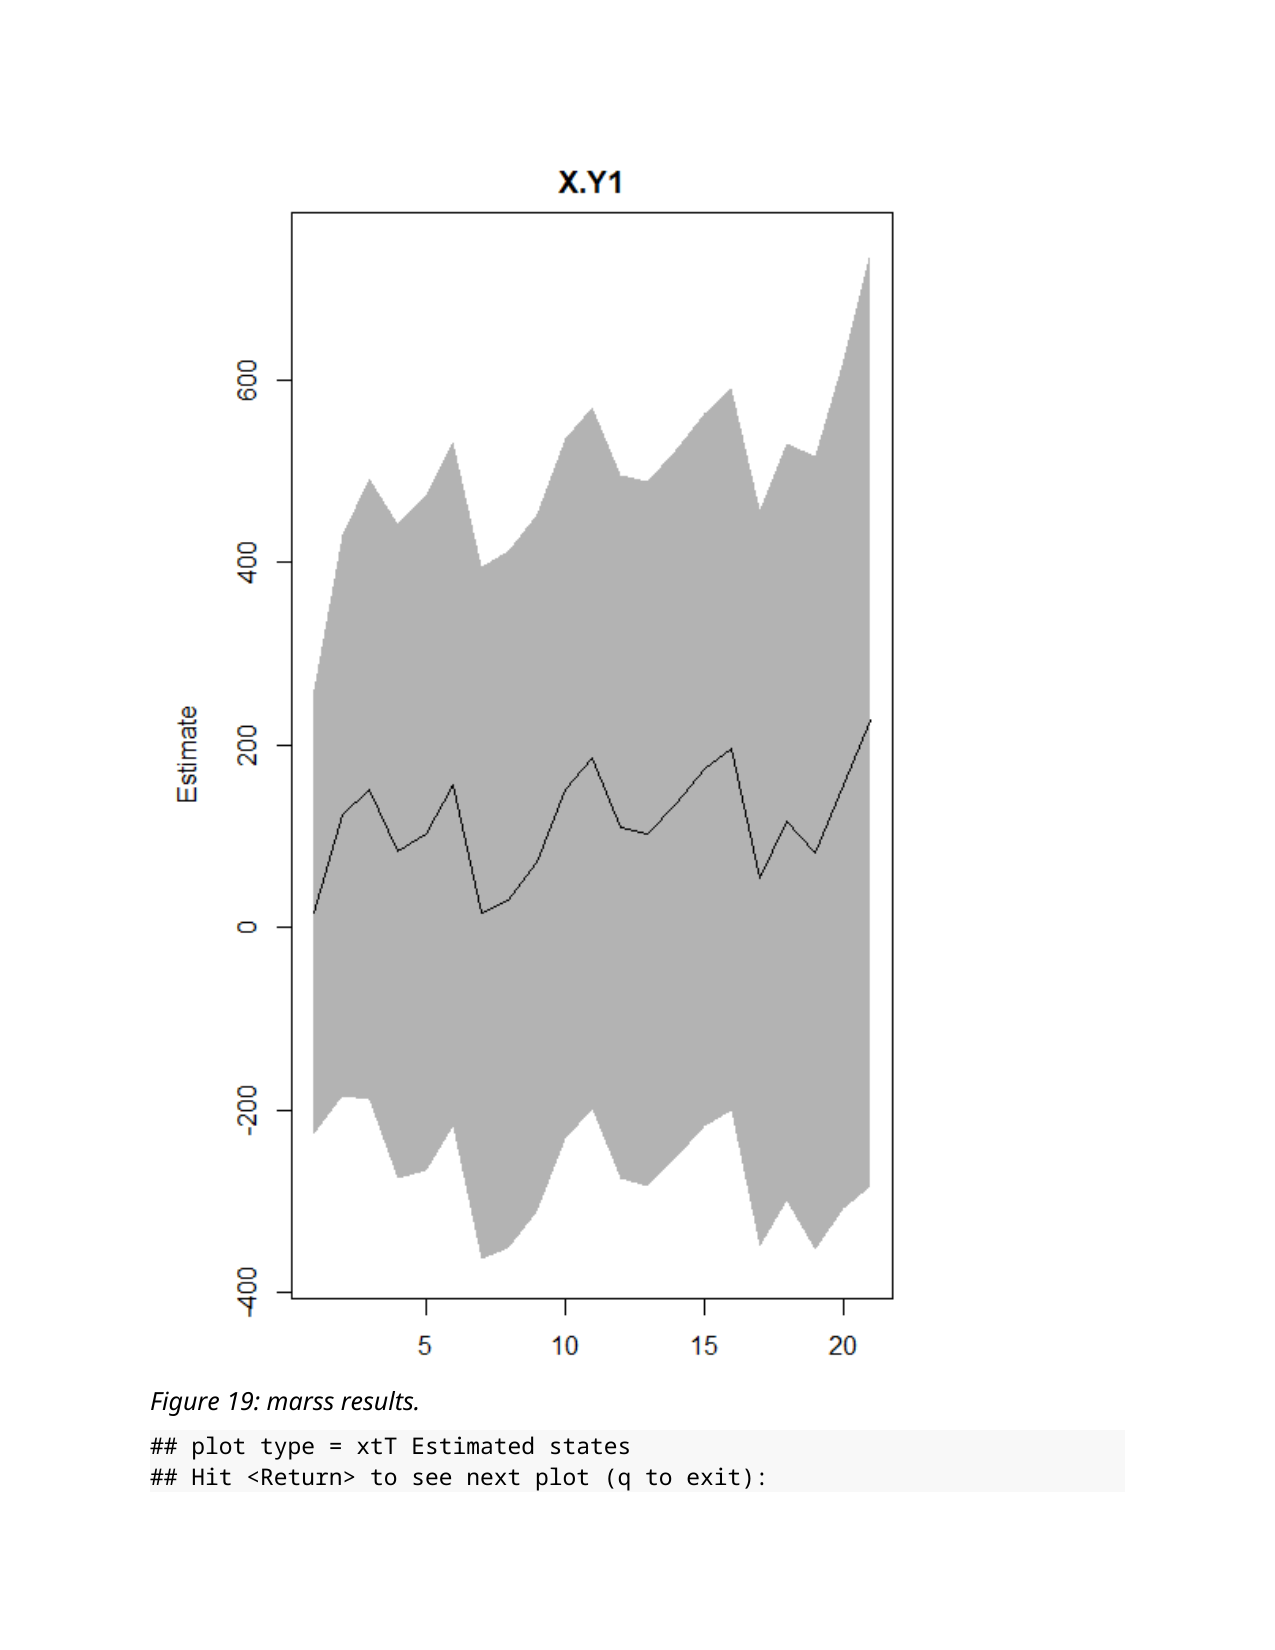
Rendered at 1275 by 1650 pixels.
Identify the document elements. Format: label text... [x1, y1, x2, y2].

picture [168, 150, 927, 1363]
text ## plot type = xtT Estimated states ## Hit <Return> to see next plot (q to exit): [150, 1430, 1125, 1492]
text Figure 19: marss results. [150, 1383, 1125, 1417]
